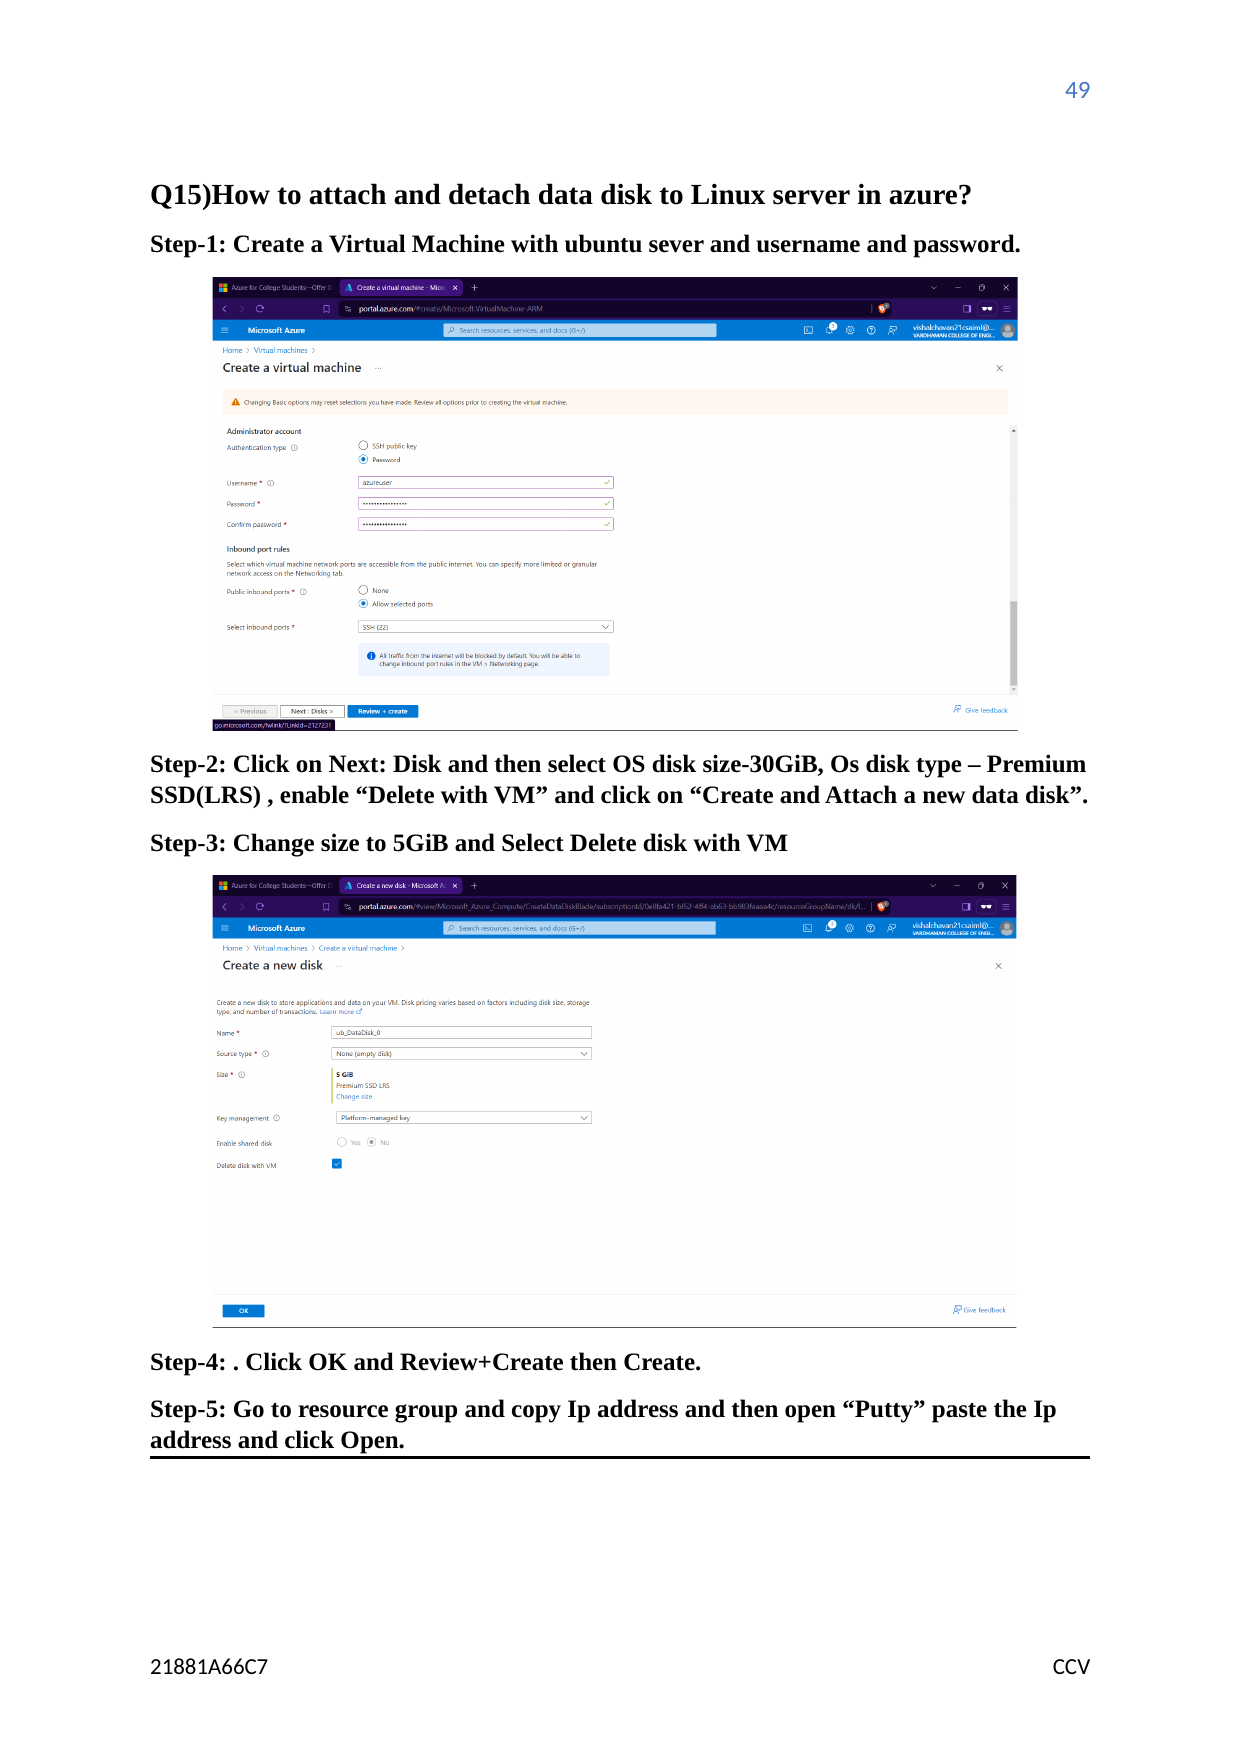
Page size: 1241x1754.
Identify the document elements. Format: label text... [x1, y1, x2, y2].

text Step-1: Create a Virtual Machine with ubuntu sever and username and password. [150, 229, 1090, 258]
text Step-4: . Click OK and Review+Create then Create. [150, 1347, 1090, 1375]
text Step-5: Go to resource group and copy Ip address and then open “Putty” paste the Ip address and click Open. [150, 1394, 1090, 1456]
text Q15)How to attach and detach data disk to Linux server in azure? [150, 177, 1090, 210]
picture [212, 875, 1017, 1328]
picture [212, 277, 1018, 731]
text Step-2: Click on Next: Disk and then select OS disk size-30GiB, Os disk type – Premium SSD(LRS) , enable “Delete with VM” and click on “Create and Attach a new data disk”. [150, 749, 1090, 809]
text Step-3: Change size to 5GiB and Select Delete disk with VM [150, 828, 1090, 857]
